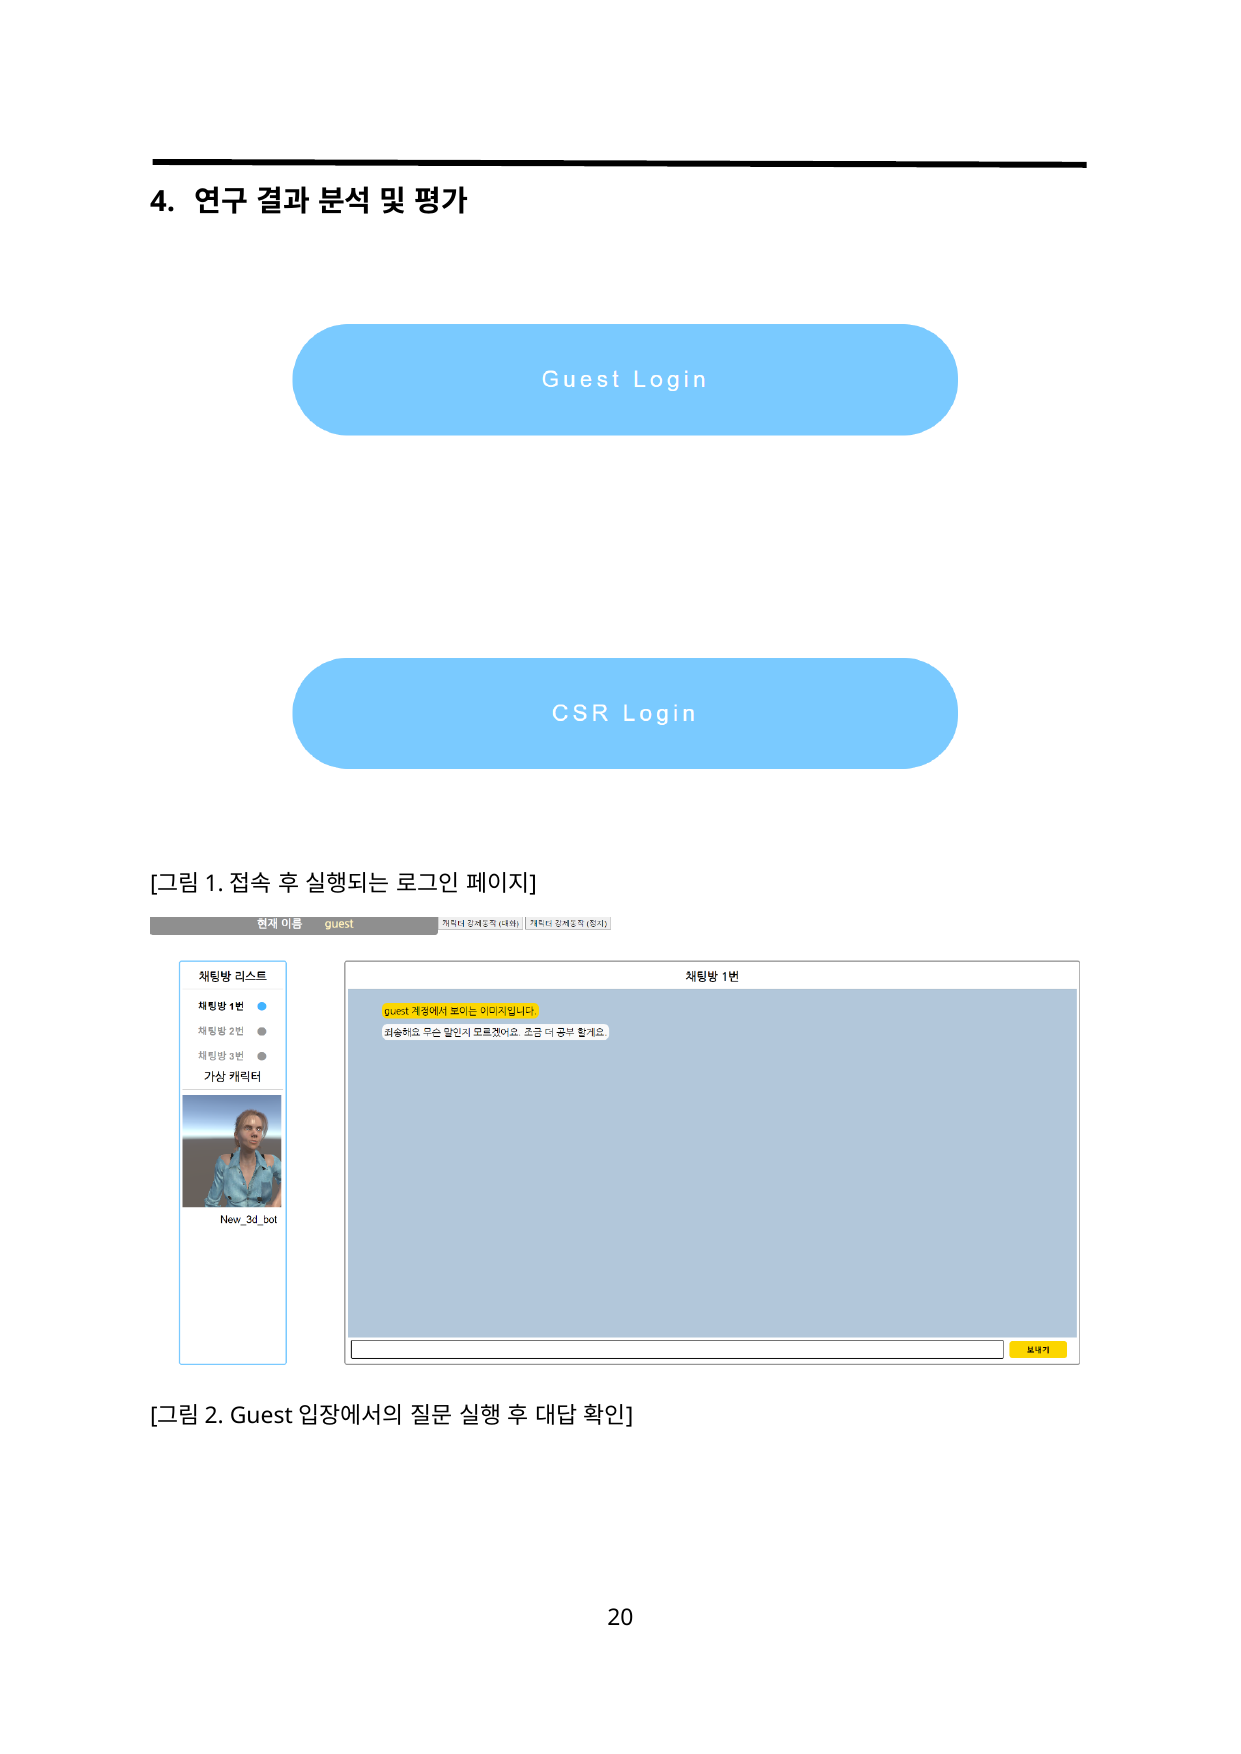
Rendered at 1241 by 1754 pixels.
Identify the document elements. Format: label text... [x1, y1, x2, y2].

text [그림1. 접속 후 실행되는 로그인 페이지] [150, 864, 1090, 898]
subtitle 연구 결과 분석 및 평가 [150, 177, 1090, 219]
picture [150, 917, 1089, 1379]
picture [150, 239, 1089, 846]
text [그림2. Guest 입장에서의 질문 실행 후 대답 확인] [150, 1397, 1090, 1431]
